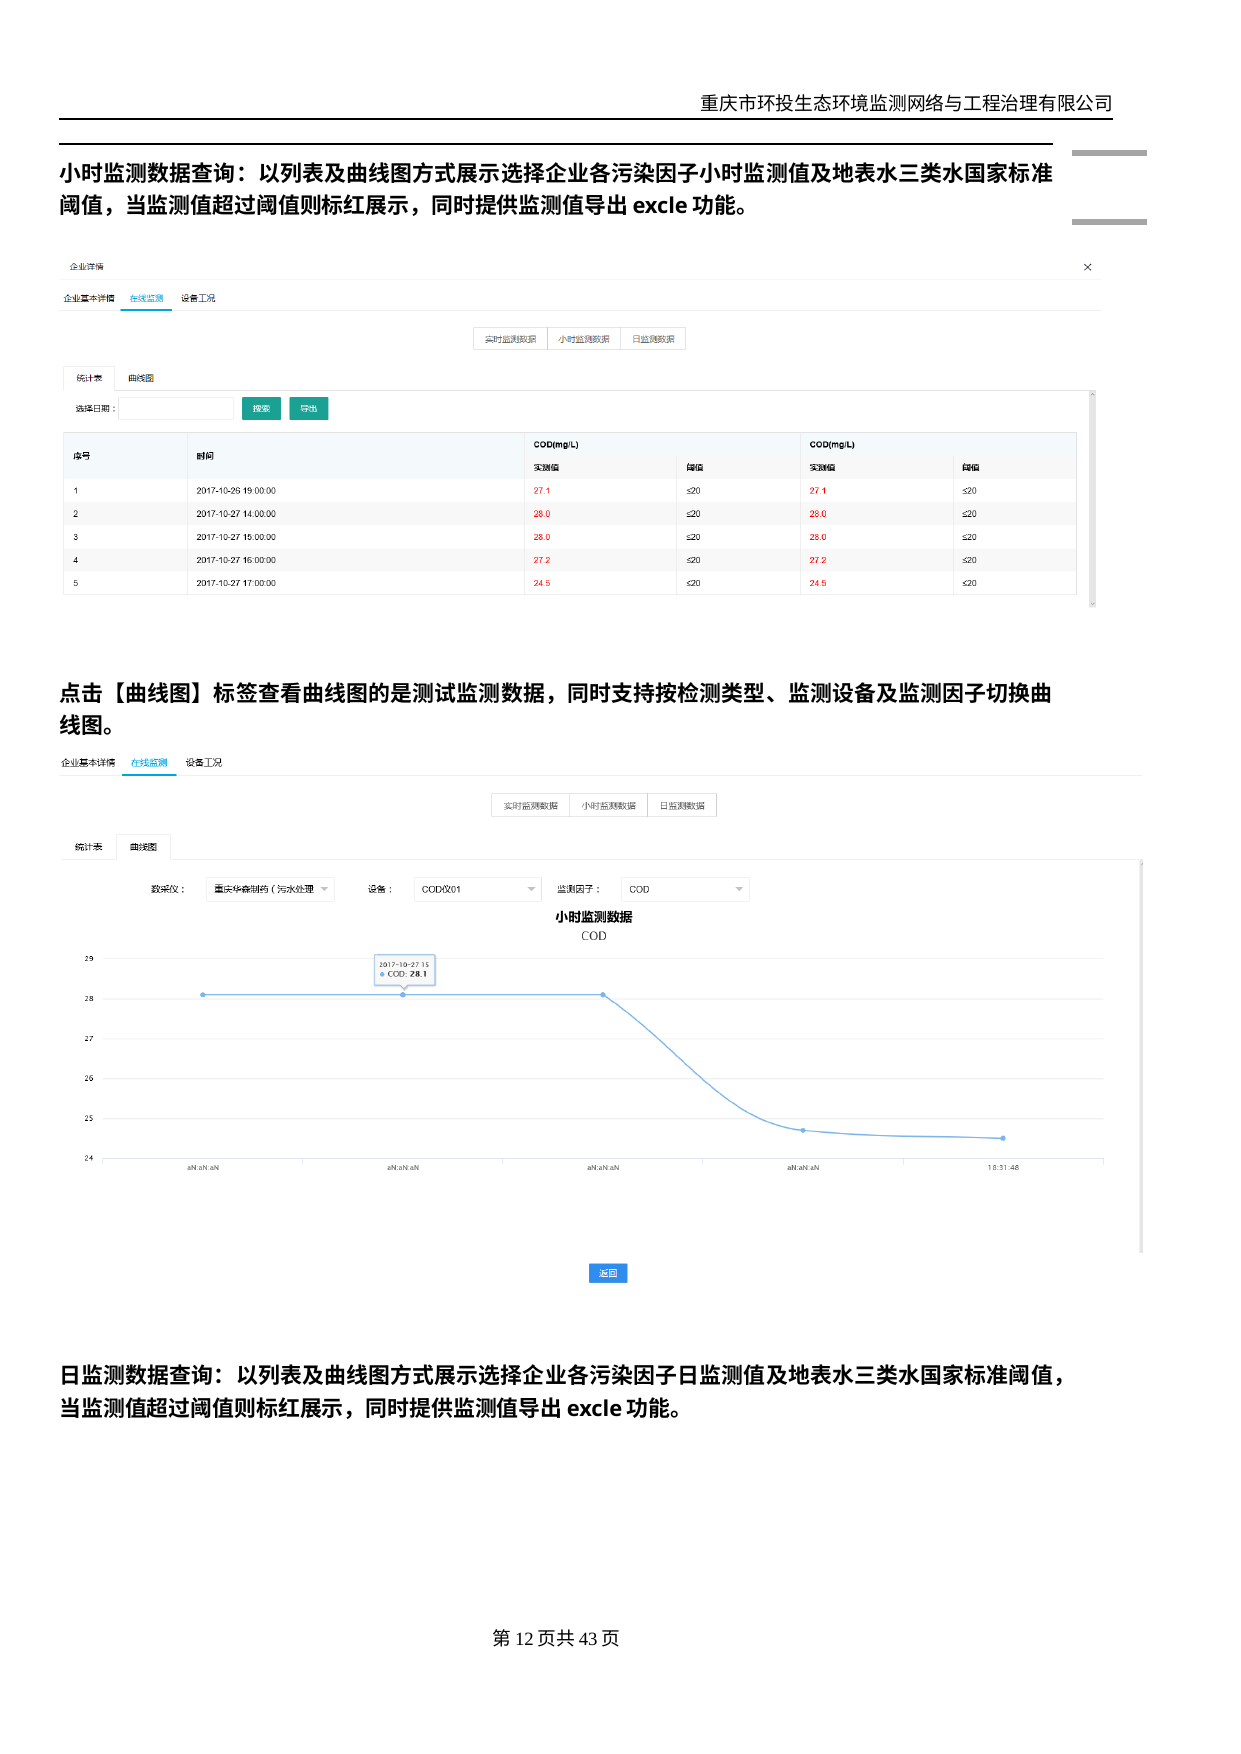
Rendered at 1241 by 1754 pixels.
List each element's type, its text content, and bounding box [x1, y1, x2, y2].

text 小时监测数据查询：以列表及曲线图方式展示选择企业各污染因子小时监测值及地表水三类水国家标准阈值，当监测值超过阈值则标红展示，同时提供监测值导出excle功能。 [59, 155, 1053, 220]
text 日监测数据查询：以列表及曲线图方式展示选择企业各污染因子日监测值及地表水三类水国家标准阈值，当监测值超过阈值则标红展示，同时提供监测值导出excle功能。 [59, 1358, 1053, 1423]
text 点击【曲线图】标签查看曲线图的是测试监测数据，同时支持按检测类型、监测设备及监测因子切换曲线图。 [59, 675, 1053, 740]
picture [59, 256, 1102, 640]
picture [59, 748, 1143, 1285]
